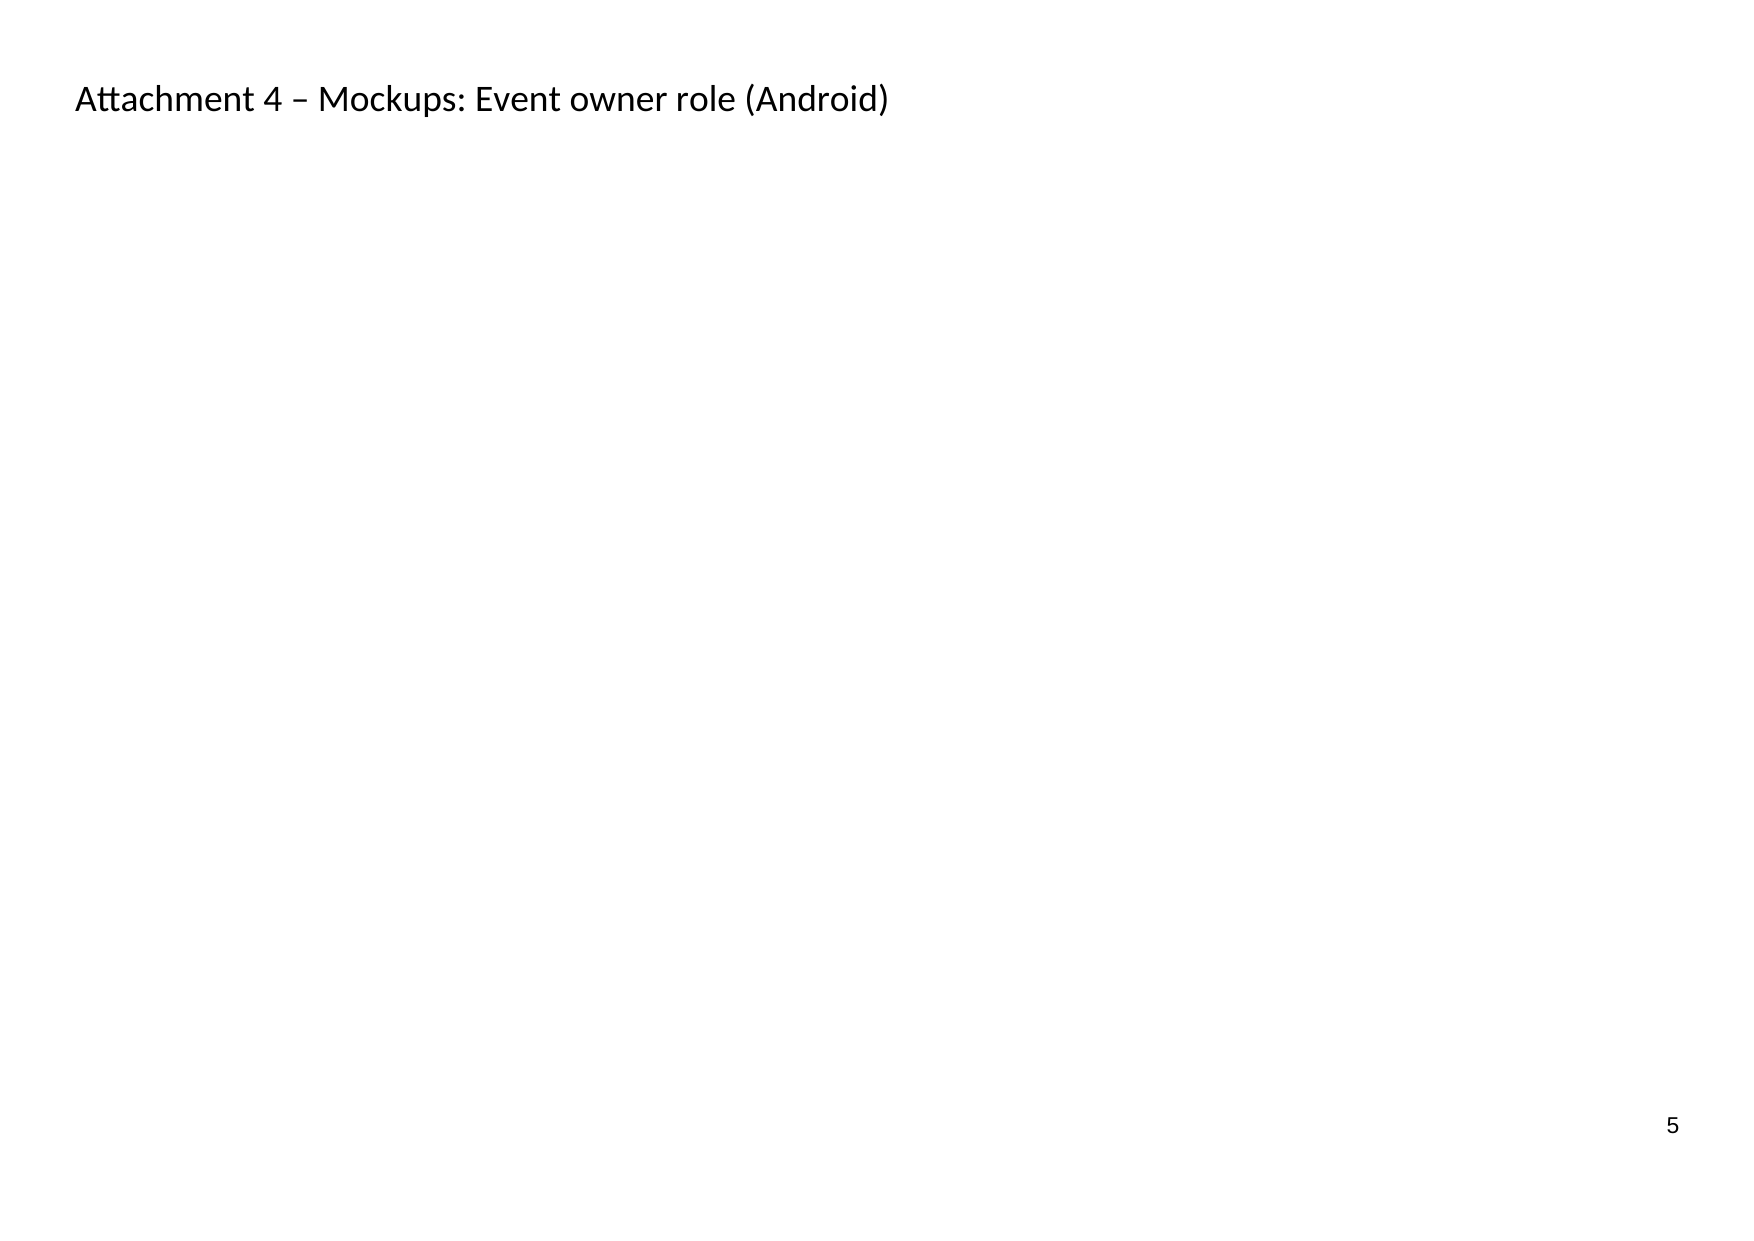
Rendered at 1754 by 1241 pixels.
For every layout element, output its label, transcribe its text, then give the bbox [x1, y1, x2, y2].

subtitle Attachment 4 – Mockups: Event owner role (Android) [75, 75, 1679, 121]
